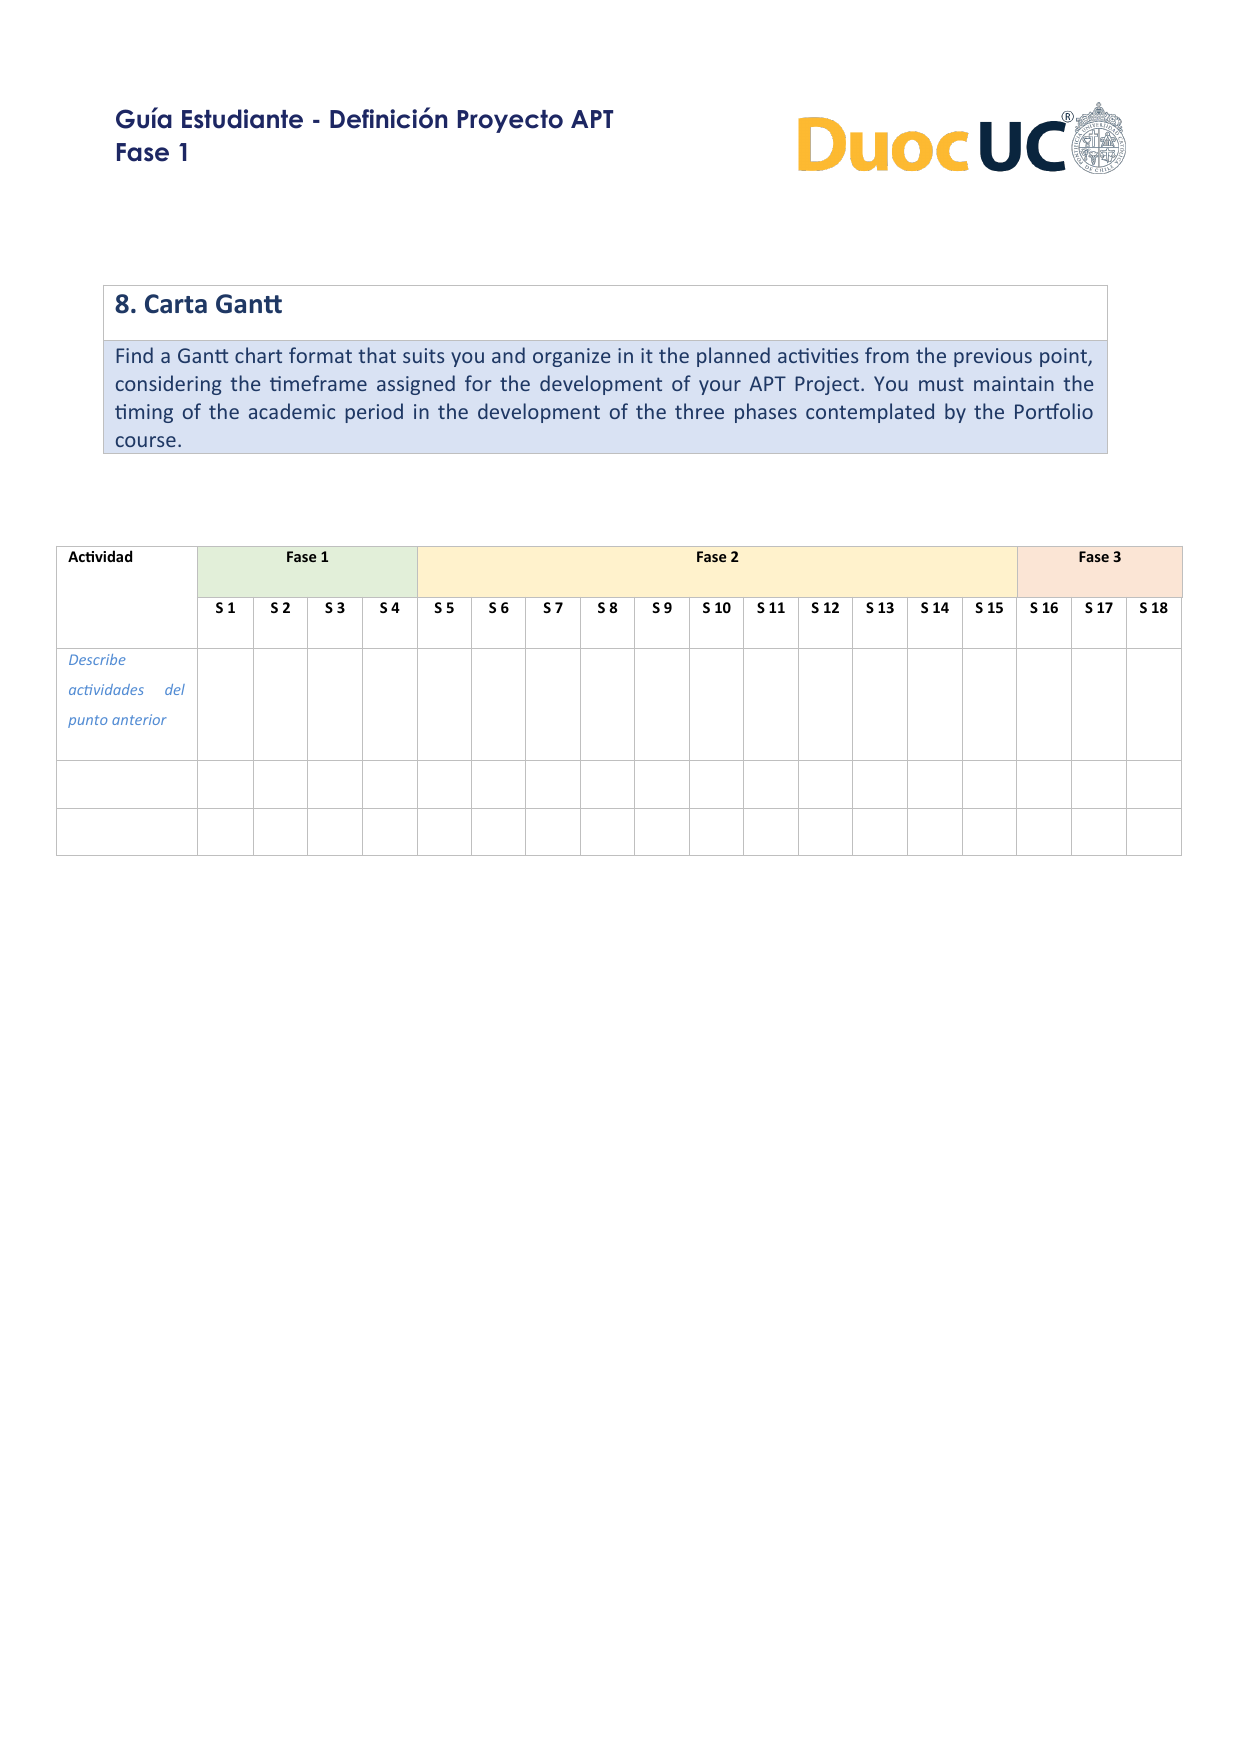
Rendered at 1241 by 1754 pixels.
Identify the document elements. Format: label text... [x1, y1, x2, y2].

table_cell S 7 [526, 598, 580, 648]
table_cell [799, 809, 852, 855]
table_cell [963, 649, 1016, 760]
table_cell [853, 649, 907, 760]
table_cell [1127, 761, 1181, 807]
table_cell [853, 761, 907, 807]
table_cell [526, 809, 580, 855]
table_cell [963, 809, 1016, 855]
table_cell [1127, 809, 1181, 855]
table_cell [744, 761, 798, 807]
table_cell S 17 [1072, 598, 1126, 648]
table_cell [363, 649, 417, 760]
table_cell [690, 649, 743, 760]
table_header 8. Carta Gantt [104, 286, 1107, 340]
table_cell [1017, 809, 1071, 855]
table_cell [690, 809, 743, 855]
table_cell S 11 [744, 598, 798, 648]
table_cell [418, 809, 471, 855]
table_cell [1072, 649, 1126, 760]
table_cell [198, 809, 253, 855]
table_cell [363, 761, 417, 807]
table_cell [418, 761, 471, 807]
table_cell [581, 809, 634, 855]
table_cell S 4 [363, 598, 417, 648]
table_cell [581, 761, 634, 807]
table_cell [581, 649, 634, 760]
table_cell S 6 [472, 598, 525, 648]
table_cell [254, 761, 307, 807]
table_cell [472, 761, 525, 807]
table_cell [418, 649, 471, 760]
table_header Fase 3 [1018, 547, 1182, 597]
table_cell S 8 [581, 598, 634, 648]
table_cell [526, 649, 580, 760]
table_cell [744, 809, 798, 855]
table_cell S 14 [908, 598, 962, 648]
table_cell S 5 [418, 598, 471, 648]
table_cell S 16 [1017, 598, 1071, 648]
table_cell [308, 809, 362, 855]
table_cell [526, 761, 580, 807]
table_cell S 2 [254, 598, 307, 648]
table_cell [635, 761, 689, 807]
table_cell S 10 [690, 598, 743, 648]
table_cell [1017, 649, 1071, 760]
table_cell [254, 809, 307, 855]
table_cell [908, 809, 962, 855]
table_cell [308, 761, 362, 807]
table_cell [57, 761, 197, 807]
table_cell [472, 809, 525, 855]
table_cell S 3 [308, 598, 362, 648]
table_cell [254, 649, 307, 760]
table_cell [690, 761, 743, 807]
table_header Fase 1 [198, 547, 417, 597]
table_header Fase 2 [418, 547, 1017, 597]
table_cell [1017, 761, 1071, 807]
table_cell [363, 809, 417, 855]
table_cell [1072, 761, 1126, 807]
table_cell [744, 649, 798, 760]
table_cell S 1 [198, 598, 253, 648]
table_cell S 13 [853, 598, 907, 648]
table_header Actividad [57, 547, 197, 648]
table_cell [198, 649, 253, 760]
table_cell [308, 649, 362, 760]
table_cell [908, 761, 962, 807]
table_cell S 12 [799, 598, 852, 648]
table_cell S 18 [1127, 598, 1181, 648]
table_cell [853, 809, 907, 855]
table_cell [198, 761, 253, 807]
table_cell [472, 649, 525, 760]
table_cell S 9 [635, 598, 689, 648]
table_cell [799, 649, 852, 760]
table_cell [1072, 809, 1126, 855]
table_cell Find a Gantt chart format that suits you and organize in it the planned activities from the previous point, considering the timeframe assigned for the development of your APT Project. You must maintain the timing of the academic period in the development of the three phases contemplated by the Portfolio course. [104, 341, 1107, 453]
table_cell [1127, 649, 1181, 760]
table_cell [799, 761, 852, 807]
table_cell [963, 761, 1016, 807]
table_cell [635, 649, 689, 760]
table_cell [57, 809, 197, 855]
picture [798, 102, 1126, 174]
table_cell [635, 809, 689, 855]
table_cell Describe actividades del punto anterior [57, 649, 197, 760]
table_cell [908, 649, 962, 760]
table_cell S 15 [963, 598, 1016, 648]
